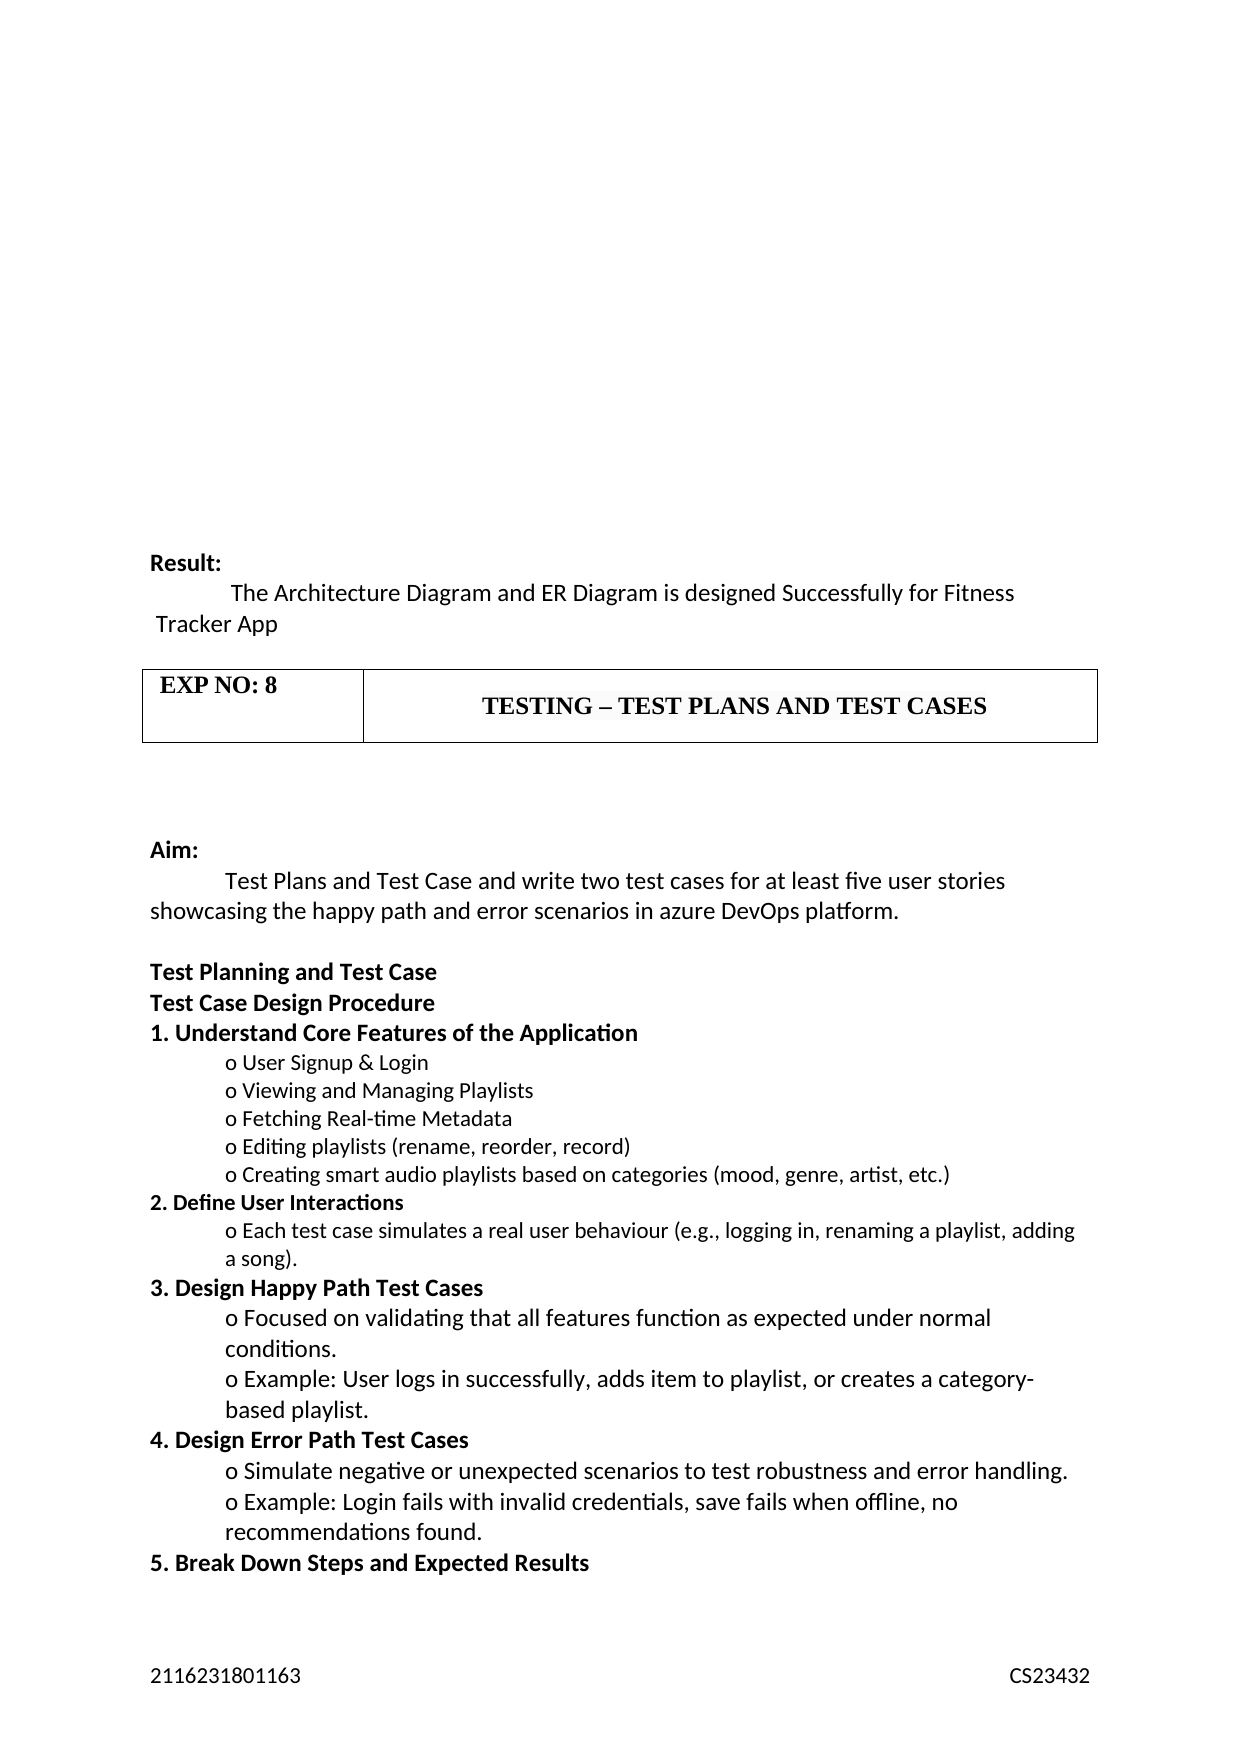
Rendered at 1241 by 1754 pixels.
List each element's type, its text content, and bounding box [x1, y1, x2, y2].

text 3. Design Happy Path Test Cases [150, 1272, 1090, 1303]
text The Architecture Diagram and ER Diagram is designed Successfully for Fitness [150, 577, 1090, 608]
text o Example: User logs in successfully, adds item to playlist, or creates a category- based playlist. [150, 1364, 1090, 1425]
text o Creating smart audio playlists based on categories (mood, genre, artist, etc.) [150, 1160, 1090, 1188]
text o Focused on validating that all features function as expected under normal conditions. [150, 1303, 1090, 1364]
text 2. Define User Interactions [150, 1188, 1090, 1216]
text 5. Break Down Steps and Expected Results [150, 1547, 1090, 1577]
text Tracker App [150, 608, 1090, 638]
text Test Plans and Test Case and write two test cases for at least five user stories showcasing the happy path and error scenarios in azure DevOps platform. [150, 865, 1090, 926]
text o Fetching Real-time Metadata [150, 1104, 1090, 1132]
text o Viewing and Managing Playlists [150, 1076, 1090, 1104]
text o Editing playlists (rename, reorder, record) [150, 1132, 1090, 1160]
table_header EXP NO: 8 [143, 670, 363, 742]
text Aim: [150, 834, 1090, 865]
text o User Signup & Login [150, 1048, 1090, 1076]
text o Simulate negative or unexpected scenarios to test robustness and error handling. [150, 1455, 1090, 1486]
text 1. Understand Core Features of the Application [150, 1017, 1090, 1048]
text o Each test case simulates a real user behaviour (e.g., logging in, renaming a playlist, adding a song). [150, 1216, 1090, 1272]
text 4. Design Error Path Test Cases [150, 1425, 1090, 1455]
text Test Case Design Procedure [150, 987, 1090, 1017]
text Test Planning and Test Case [150, 956, 1090, 987]
text o Example: Login fails with invalid credentials, save fails when offline, no recommendations found. [150, 1486, 1090, 1547]
text Result: [150, 547, 1090, 577]
table_header TESTING – TEST PLANS AND TEST CASES [364, 670, 1097, 742]
